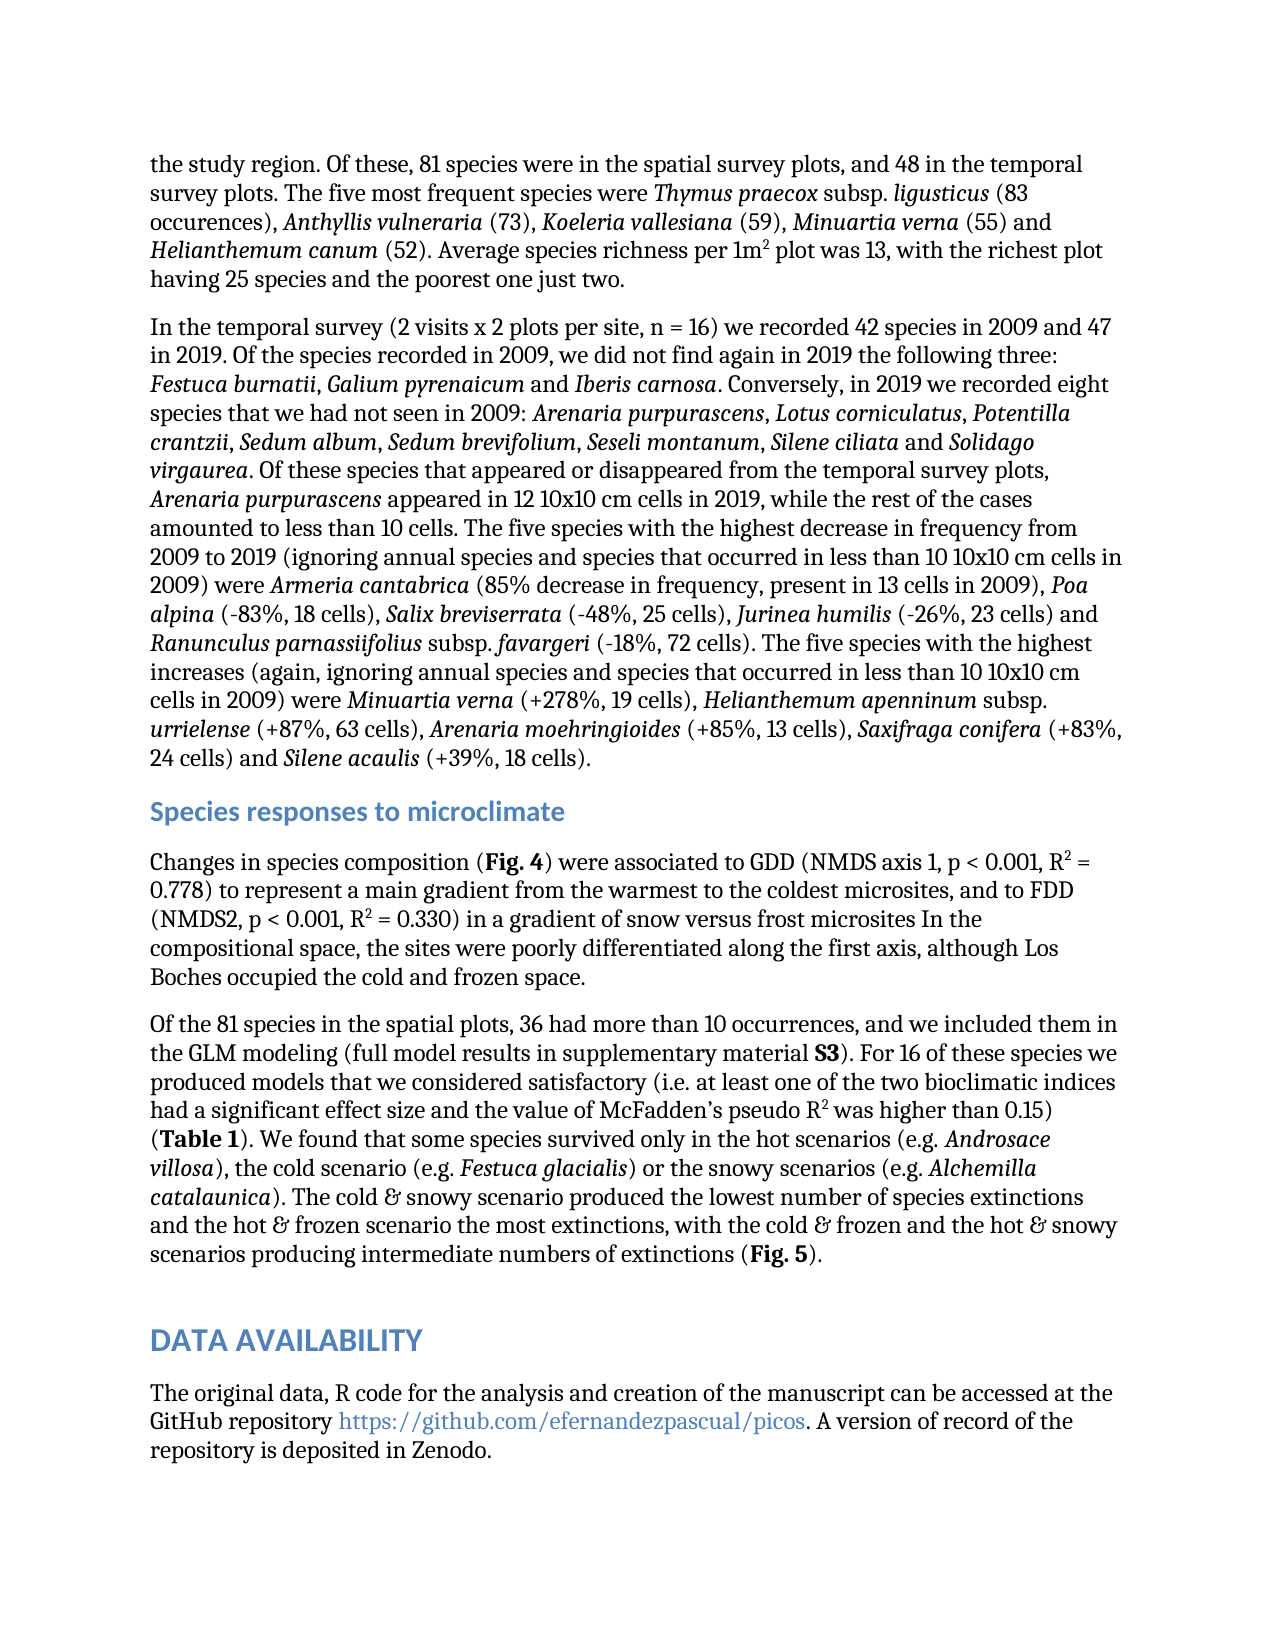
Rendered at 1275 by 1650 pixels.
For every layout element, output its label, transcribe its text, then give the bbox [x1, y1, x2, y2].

text Changes in species composition (Fig. 4) were associated to GDD (NMDS axis 1, p < 0.001, R2 = 0.778) to represent a main gradient from the warmest to the coldest microsites, and to FDD (NMDS2, p < 0.001, R2 = 0.330) in a gradient of snow versus frost microsites In the compositional space, the sites were poorly differentiated along the first axis, although Los Boches occupied the cold and frozen space. [150, 848, 1125, 991]
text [150, 150, 1125, 294]
text Of the 81 species in the spatial plots, 36 had more than 10 occurrences, and we included them in the GLM modeling (full model results in supplementary material S3). For 16 of these species we produced models that we considered satisfactory (i.e. at least one of the two bioclimatic indices had a significant effect size and the value of McFadden’s pseudo R2 was higher than 0.15) (Table 1). We found that some species survived only in the hot scenarios (e.g. Androsace villosa), the cold scenario (e.g. Festuca glacialis) or the snowy scenarios (e.g. Alchemilla catalaunica). The cold & snowy scenario produced the lowest number of species extinctions and the hot & frozen scenario the most extinctions, with the cold & frozen and the hot & snowy scenarios producing intermediate numbers of extinctions (Fig. 5). [150, 1010, 1125, 1269]
subtitle Species responses to microclimate [150, 793, 1125, 829]
text The original data, R code for the analysis and creation of the manuscript can be accessed at the GitHub repository https://github.com/efernandezpascual/picos. A version of record of the repository is deposited in Zenodo. [150, 1378, 1125, 1465]
text In the temporal survey (2 visits x 2 plots per site, n = 16) we recorded 42 species in 2009 and 47 in 2019. Of the species recorded in 2009, we did not find again in 2019 the following three: Festuca burnatii, Galium pyrenaicum and Iberis carnosa. Conversely, in 2019 we recorded eight species that we had not seen in 2009: Arenaria purpurascens, Lotus corniculatus, Potentilla crantzii, Sedum album, Sedum brevifolium, Seseli montanum, Silene ciliata and Solidago virgaurea. Of these species that appeared or disappeared from the temporal survey plots, Arenaria purpurascens appeared in 12 10x10 cm cells in 2019, while the rest of the cases amounted to less than 10 cells. The five species with the highest decrease in frequency from 2009 to 2019 (ignoring annual species and species that occurred in less than 10 10x10 cm cells in 2009) were Armeria cantabrica (85% decrease in frequency, present in 13 cells in 2009), Poa alpina (-83%, 18 cells), Salix breviserrata (-48%, 25 cells), Jurinea humilis (-26%, 23 cells) and Ranunculus parnassiifolius subsp. favargeri (-18%, 72 cells). The five species with the highest increases (again, ignoring annual species and species that occurred in less than 10 10x10 cm cells in 2009) were Minuartia verna (+278%, 19 cells), Helianthemum apenninum subsp. urrielense (+87%, 63 cells), Arenaria moehringioides (+85%, 13 cells), Saxifraga conifera (+83%, 24 cells) and Silene acaulis (+39%, 18 cells). [150, 312, 1125, 772]
subtitle DATA AVAILABILITY [150, 1319, 1125, 1360]
